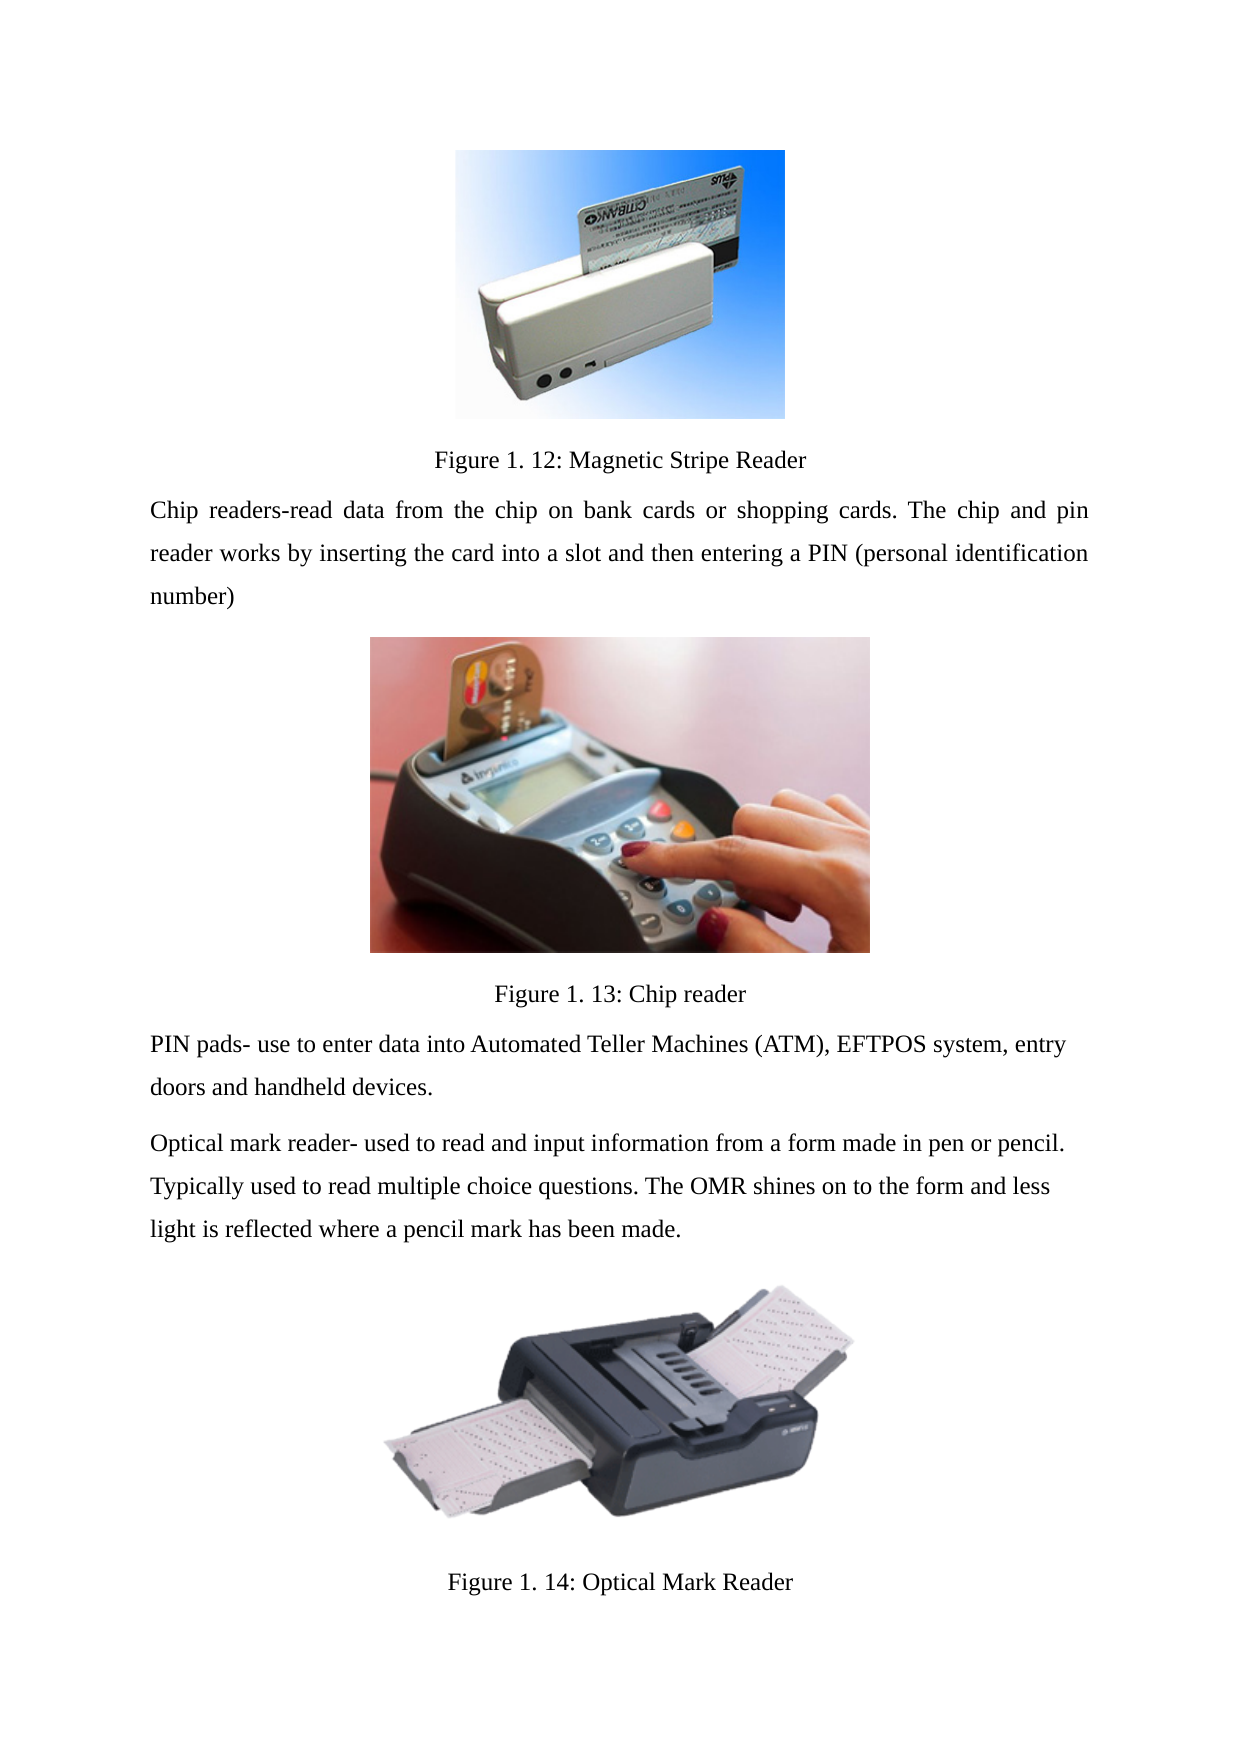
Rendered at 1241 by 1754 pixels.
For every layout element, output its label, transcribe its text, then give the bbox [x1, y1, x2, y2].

picture [455, 150, 785, 419]
text Optical mark reader- used to read and input information from a form made in pen or pencil. Typically used to read multiple choice questions. The OMR shines on to the form and less light is reflected where a pencil mark has been made. [150, 1128, 1090, 1243]
text PIN pads- use to enter data into Automated Teller Machines (ATM), EFTPOS system, entry doors and handheld devices. [150, 1029, 1090, 1101]
text Figure 1. 13: Chip reader [150, 979, 1090, 1008]
text Figure 1. 14: Optical Mark Reader [150, 1567, 1090, 1596]
picture [370, 637, 870, 953]
text Chip readers-read data from the chip on bank cards or shopping cards. The chip and pin reader works by inserting the card into a slot and then entering a PIN (personal identification number) [150, 495, 1090, 610]
picture [370, 1269, 870, 1541]
text Figure 1. 12: Magnetic Stripe Reader [150, 446, 1090, 474]
